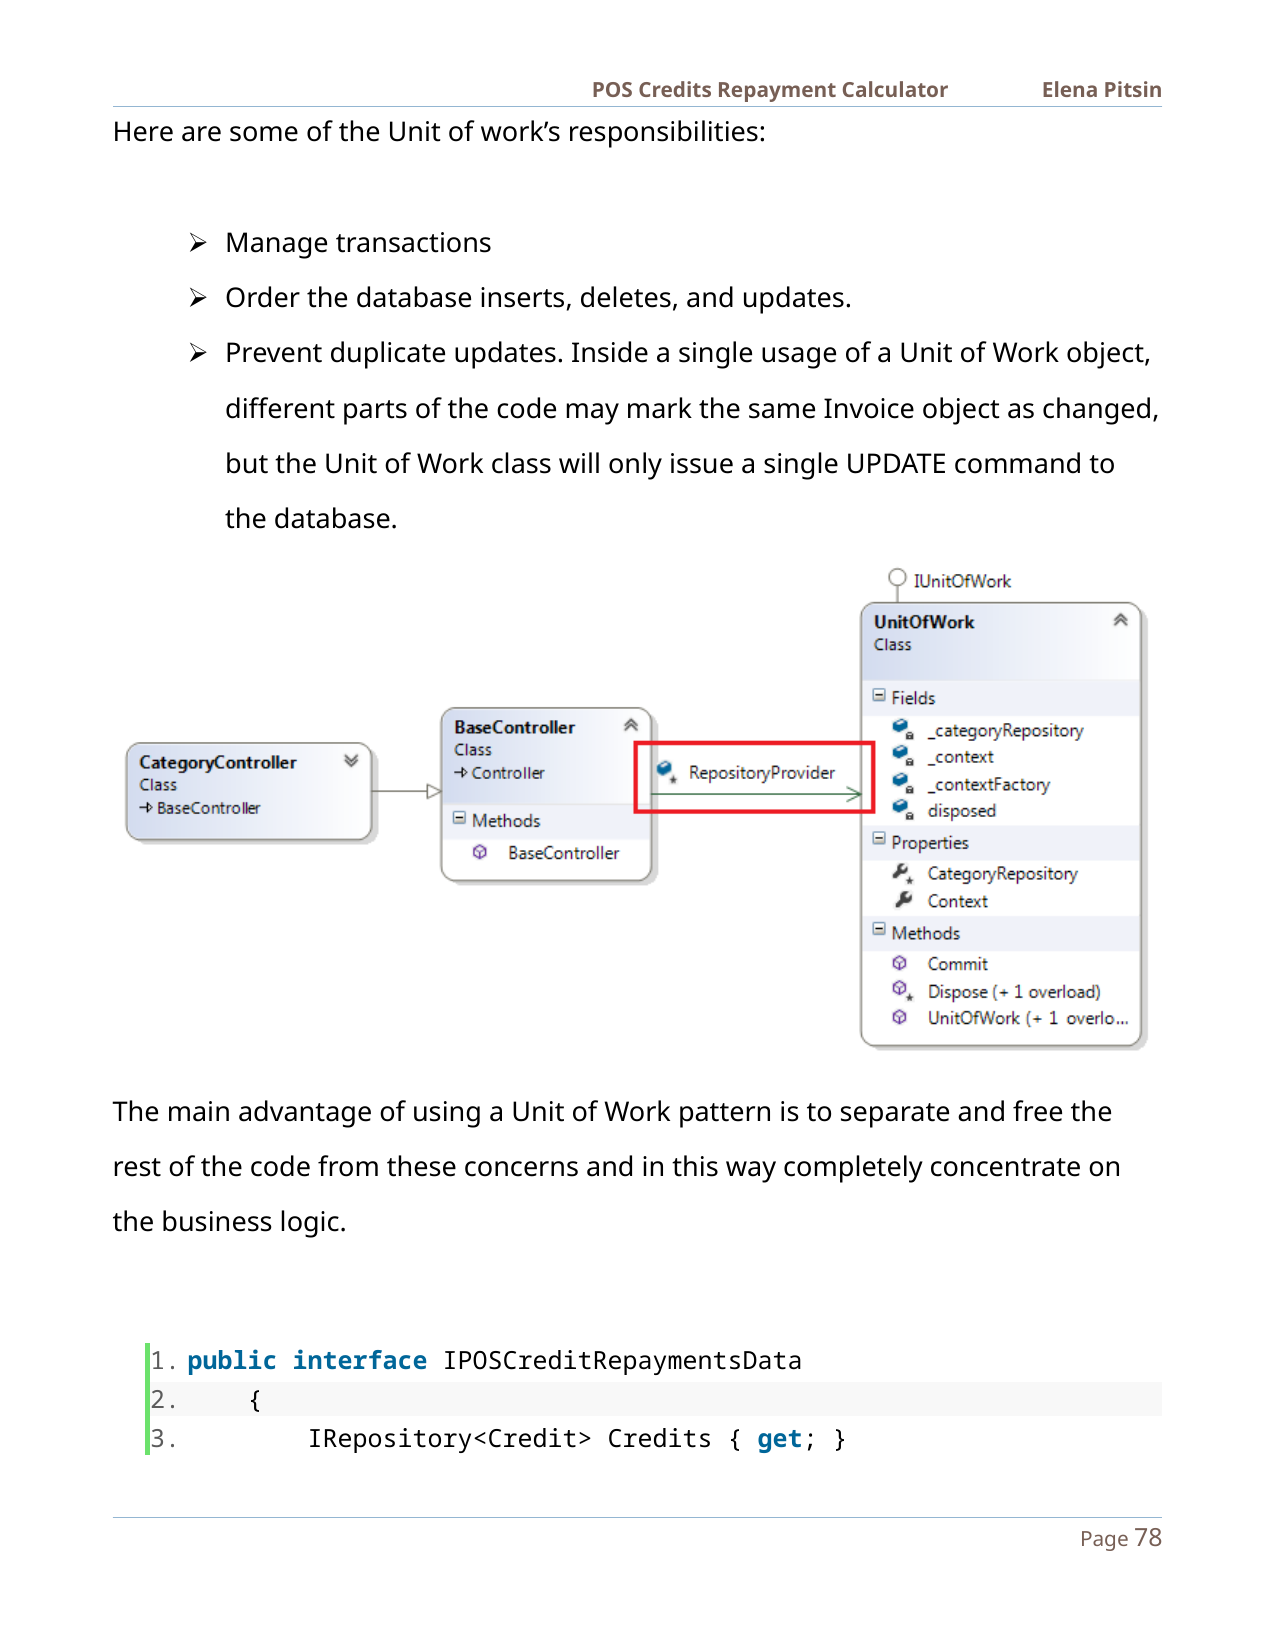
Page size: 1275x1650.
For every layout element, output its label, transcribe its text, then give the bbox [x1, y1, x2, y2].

list Manage transactions [187, 223, 1162, 260]
list Prevent duplicate updates. Inside a single usage of a Unit of Work object, different parts of the code may mark the same Invoice object as changed, but the Unit of Work class will only issue a single UPDATE command to the database. [187, 334, 1162, 537]
text Here are some of the Unit of work’s responsibilities: [112, 112, 1162, 149]
list { [150, 1382, 1162, 1416]
list public interface IPOSCreditRepaymentsData [150, 1343, 1162, 1377]
list Order the database inserts, deletes, and updates. [187, 278, 1162, 315]
text The main advantage of using a Unit of Work pattern is to separate and free the rest of the code from these concerns and in this way completely concentrate on the business logic. [112, 1092, 1162, 1240]
list IRepository<Credit> Credits { get; } [150, 1421, 1162, 1455]
picture [112, 555, 1154, 1058]
